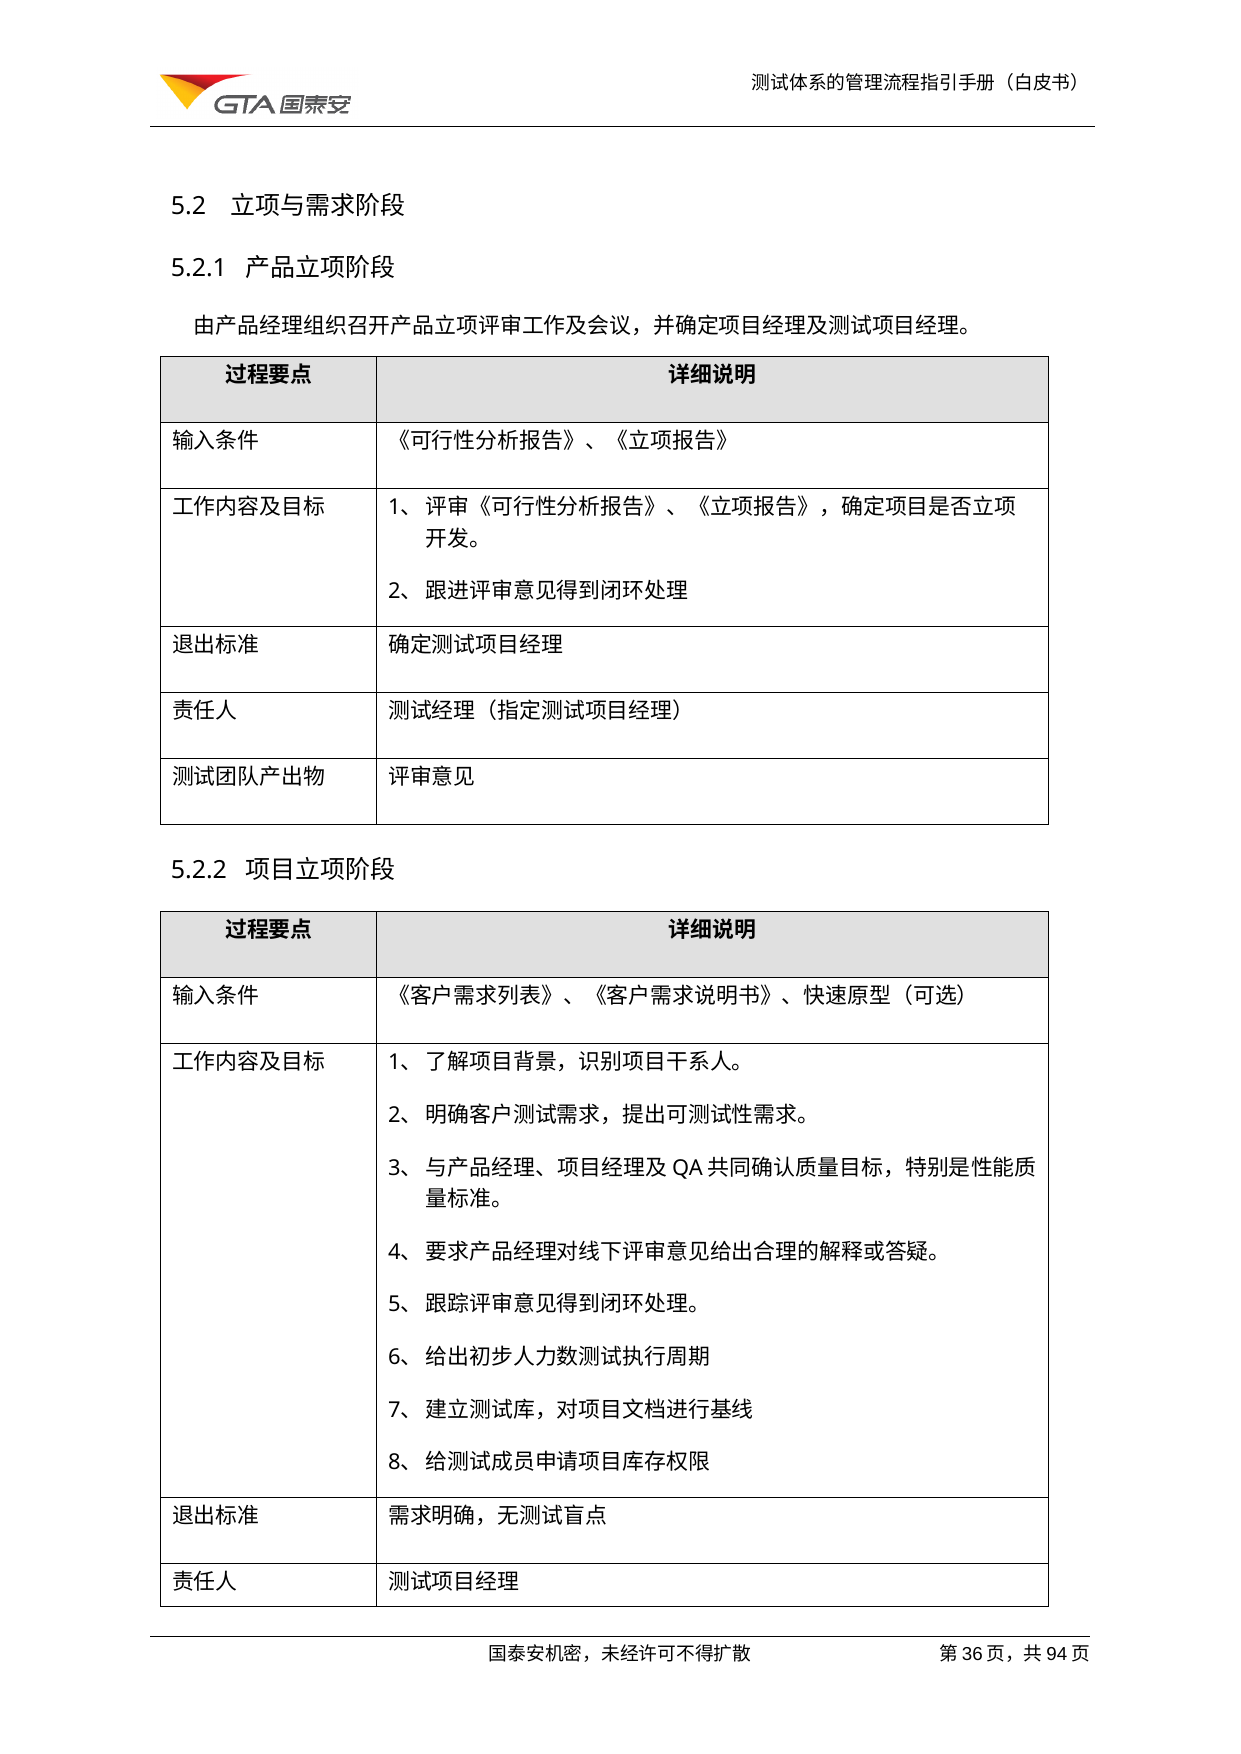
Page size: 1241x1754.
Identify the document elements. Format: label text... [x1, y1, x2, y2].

table_cell 输入条件 [161, 423, 376, 488]
text 由产品经理组织召开产品立项评审工作及会议，并确定项目经理及测试项目经理。 [150, 308, 1090, 340]
table_cell 测试经理（指定测试项目经理） [377, 693, 1048, 758]
table_cell 了解项目背景，识别项目干系人。 明确客户测试需求，提出可测试性需求。 与产品经理、项目经理及QA共同确认质量目标，特别是性能质量标准。 要求产品经理对线下评审意见给出合理的解释或答疑。 跟踪评审意见得到闭环处理。 给出初步人力数测试执行周期 建立测试库，对项目文档进行基线 给测试成员申请项目库存权限 [377, 1044, 1048, 1497]
table_cell 《客户需求列表》、《客户需求说明书》、快速原型（可选） [377, 978, 1048, 1043]
table_cell 责任人 [161, 1564, 376, 1606]
table_cell 责任人 [161, 693, 376, 758]
table_header 过程要点 [161, 357, 376, 422]
table_cell 需求明确，无测试盲点 [377, 1498, 1048, 1563]
picture [156, 67, 359, 119]
table_cell 测试团队产出物 [161, 759, 376, 824]
table_cell 测试项目经理 [377, 1564, 1048, 1606]
table_cell 退出标准 [161, 627, 376, 692]
table_cell 评审意见 [377, 759, 1048, 824]
subtitle 立项与需求阶段 [171, 186, 1090, 222]
table_header 详细说明 [377, 357, 1048, 422]
table_cell 确定测试项目经理 [377, 627, 1048, 692]
subtitle 产品立项阶段 [171, 247, 1090, 283]
subtitle 项目立项阶段 [171, 850, 1090, 886]
table_cell 《可行性分析报告》、《立项报告》 [377, 423, 1048, 488]
table_header 过程要点 [161, 912, 376, 977]
table_header 详细说明 [377, 912, 1048, 977]
table_cell 退出标准 [161, 1498, 376, 1563]
table_cell 输入条件 [161, 978, 376, 1043]
table_cell 工作内容及目标 [161, 1044, 376, 1497]
table_cell 工作内容及目标 [161, 489, 376, 626]
table_cell 评审《可行性分析报告》、《立项报告》，确定项目是否立项开发。 跟进评审意见得到闭环处理 [377, 489, 1048, 626]
